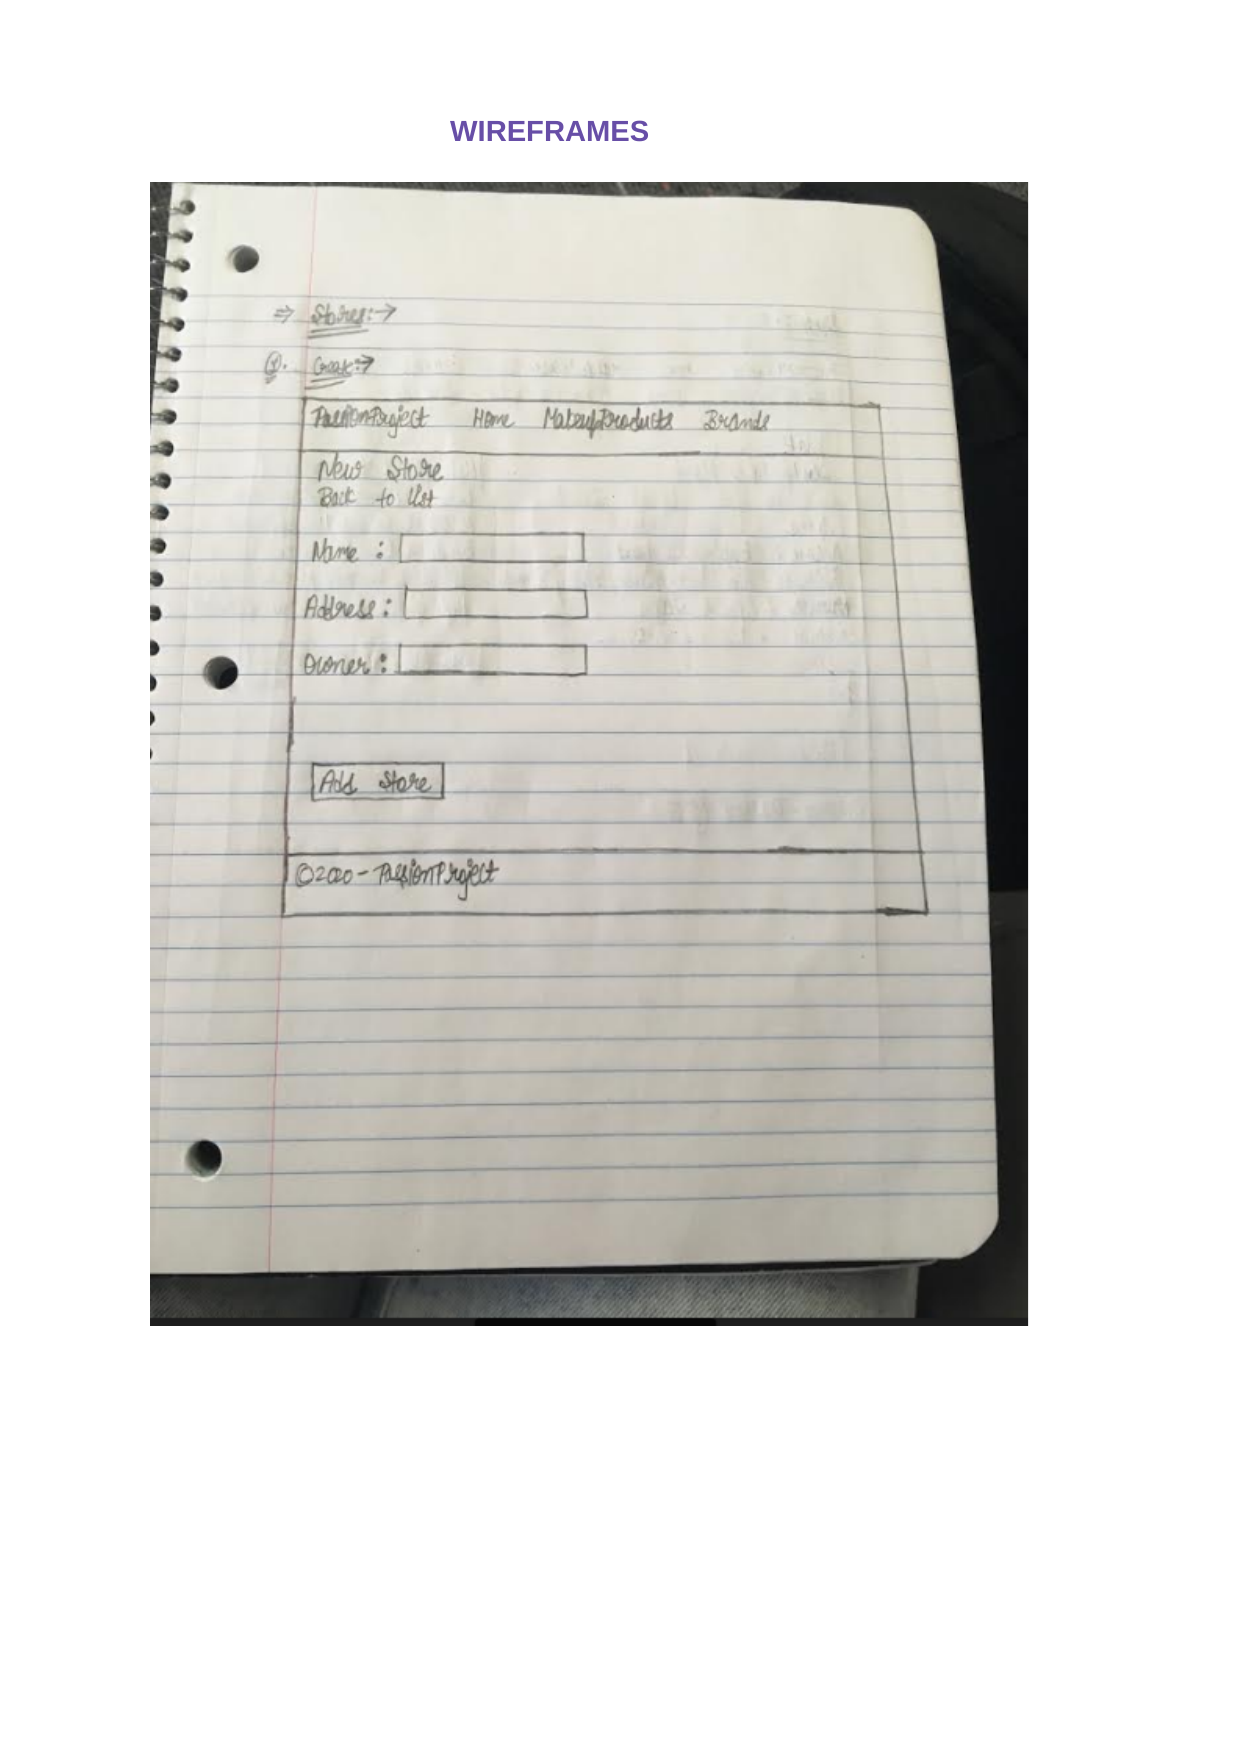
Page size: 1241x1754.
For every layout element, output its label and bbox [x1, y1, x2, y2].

picture [150, 182, 1029, 1326]
